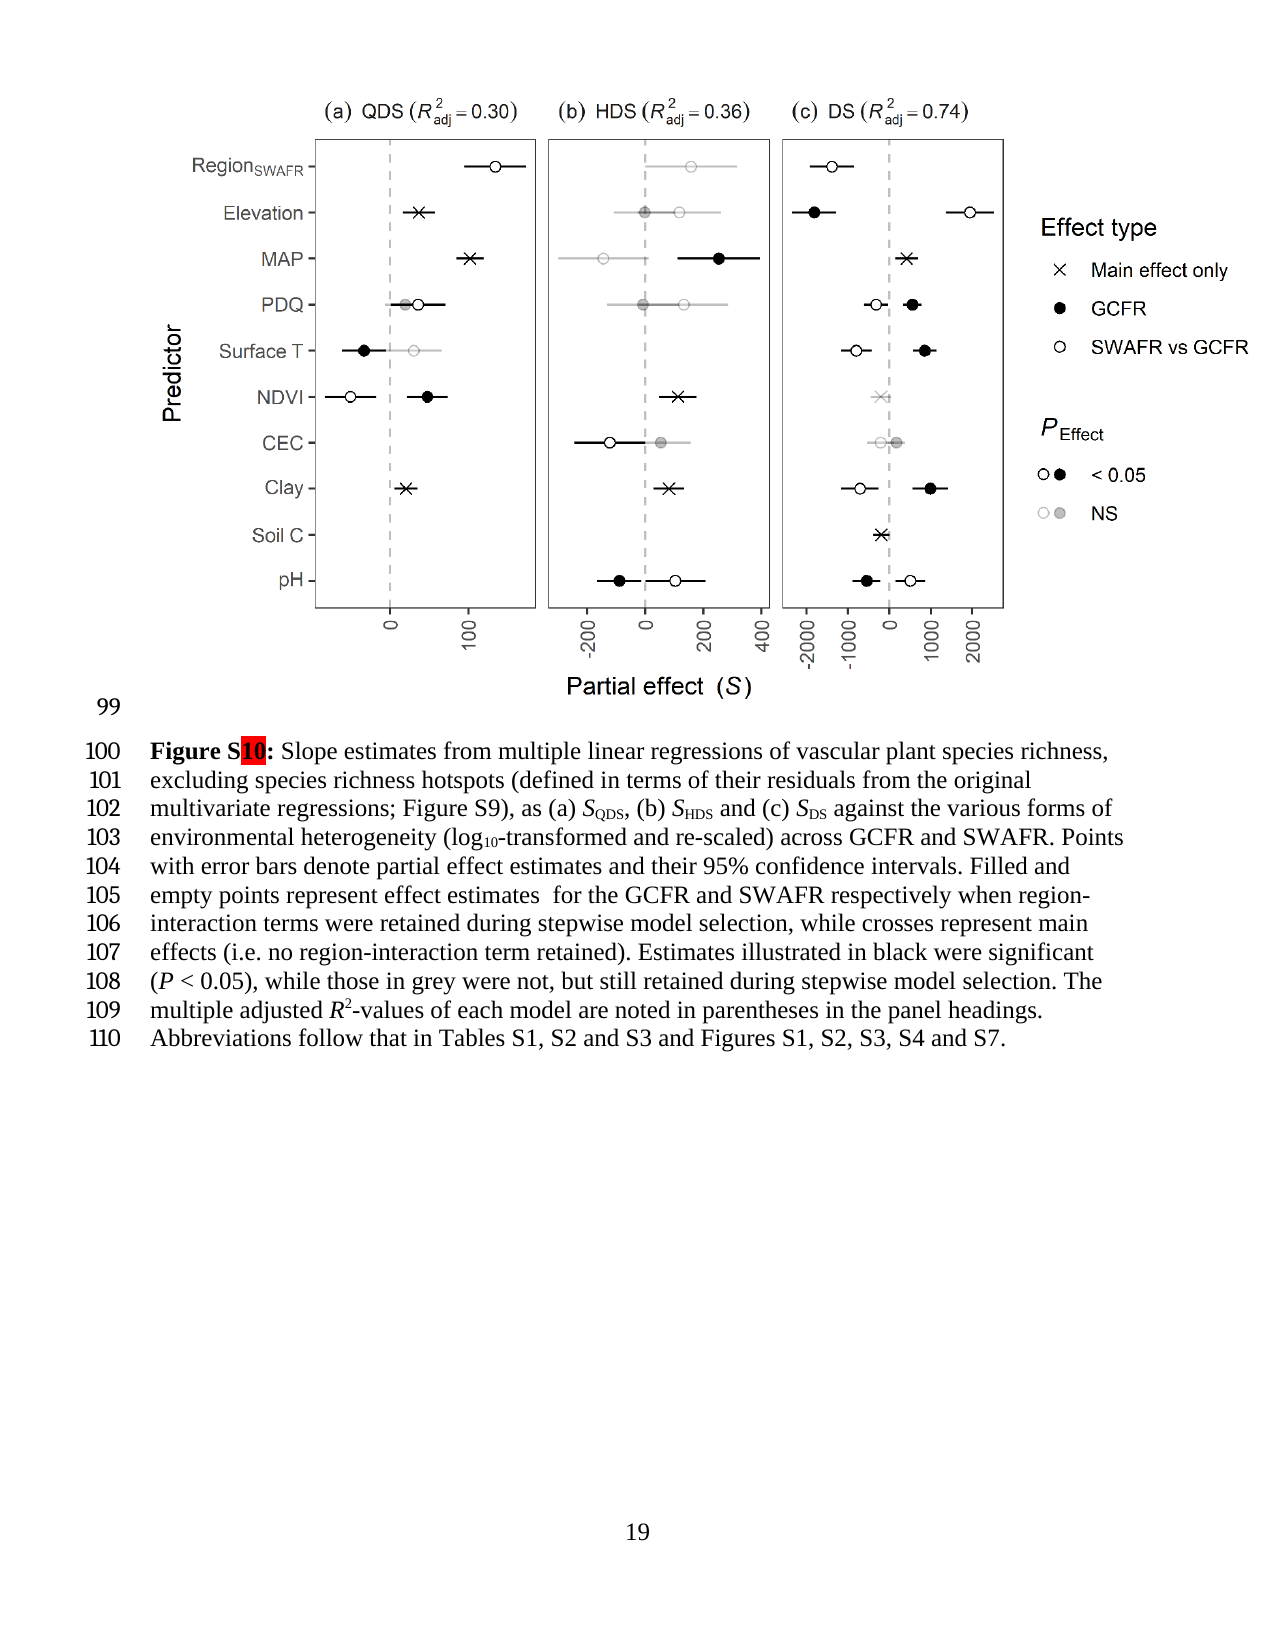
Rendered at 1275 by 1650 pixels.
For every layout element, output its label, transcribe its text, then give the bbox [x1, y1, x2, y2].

text Figure S10: Slope estimates from multiple linear regressions of vascular plant species richness, excluding species richness hotspots (defined in terms of their residuals from the original multivariate regressions; Figure S9), as (a) SQDS, (b) SHDS and (c) SDS against the various forms of environmental heterogeneity (log10-transformed and re-scaled) across GCFR and SWAFR. Points with error bars denote partial effect estimates and their 95% confidence intervals. Filled and empty points represent effect estimates for the GCFR and SWAFR respectively when region-interaction terms were retained during stepwise model selection, while crosses represent main effects (i.e. no region-interaction term retained). Estimates illustrated in black were significant (P < 0.05), while those in grey were not, but still retained during stepwise model selection. The multiple adjusted R2-values of each model are noted in parentheses in the panel headings. Abbreviations follow that in Tables S1, S2 and S3 and Figures S1, S2, S3, S4 and S7. [150, 736, 1125, 1052]
picture [150, 73, 1273, 716]
